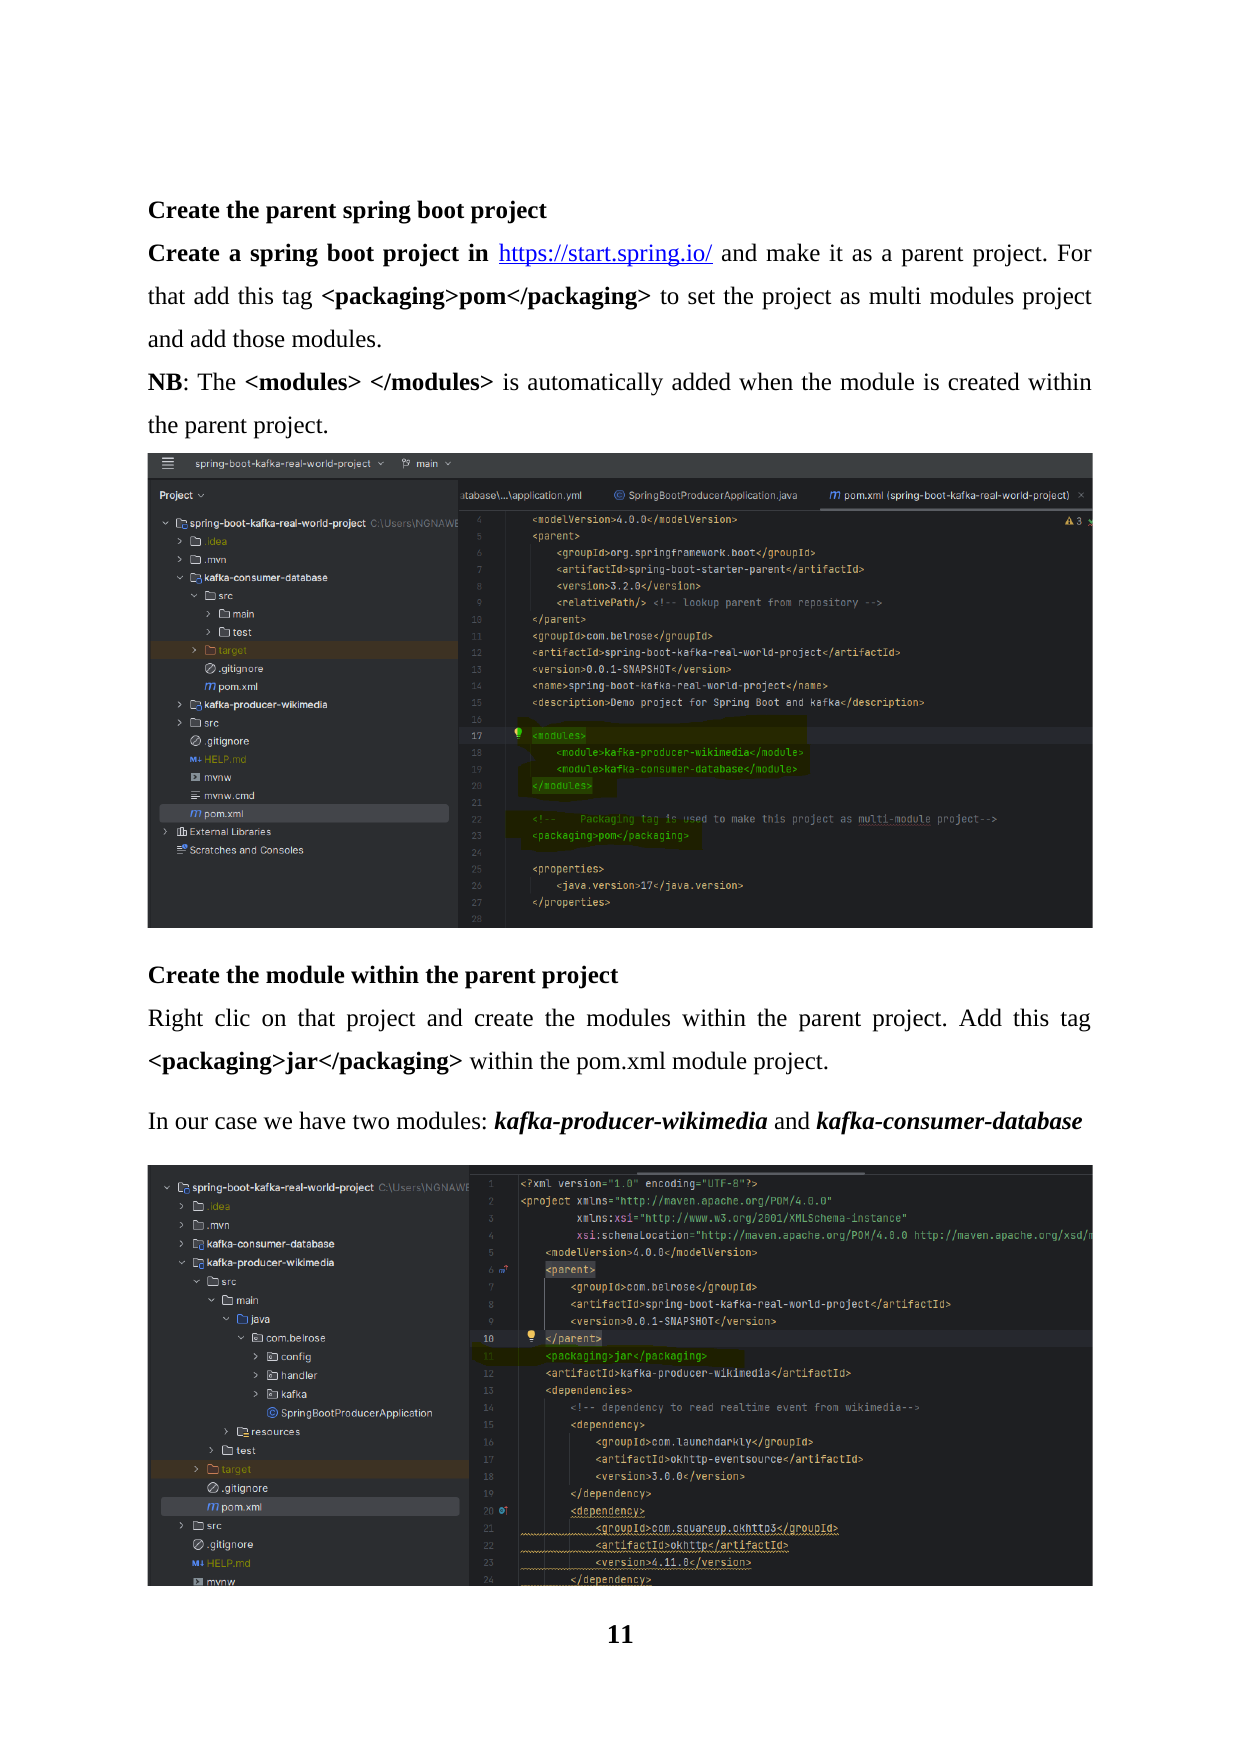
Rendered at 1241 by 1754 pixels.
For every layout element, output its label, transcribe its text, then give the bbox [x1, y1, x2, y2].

picture [147, 453, 1093, 928]
text In our case we have two modules: kafka-producer-wikimedia and kafka-consumer-database [148, 1106, 1093, 1134]
picture [147, 1165, 1093, 1586]
subtitle Create the module within the parent project [148, 960, 1093, 988]
text Right clic on that project and create the modules within the parent project. Add this tag <packaging>jar</packaging> within the pom.xml module project. [148, 1003, 1093, 1075]
text NB: The <modules> </modules> is automatically added when the module is created within the parent project. [148, 367, 1093, 439]
subtitle Create the parent spring boot project [148, 195, 1093, 224]
text Create a spring boot project in https://start.spring.io/ and make it as a parent project. For that add this tag <packaging>pom</packaging> to set the project as multi modules project and add those modules. [148, 238, 1093, 353]
